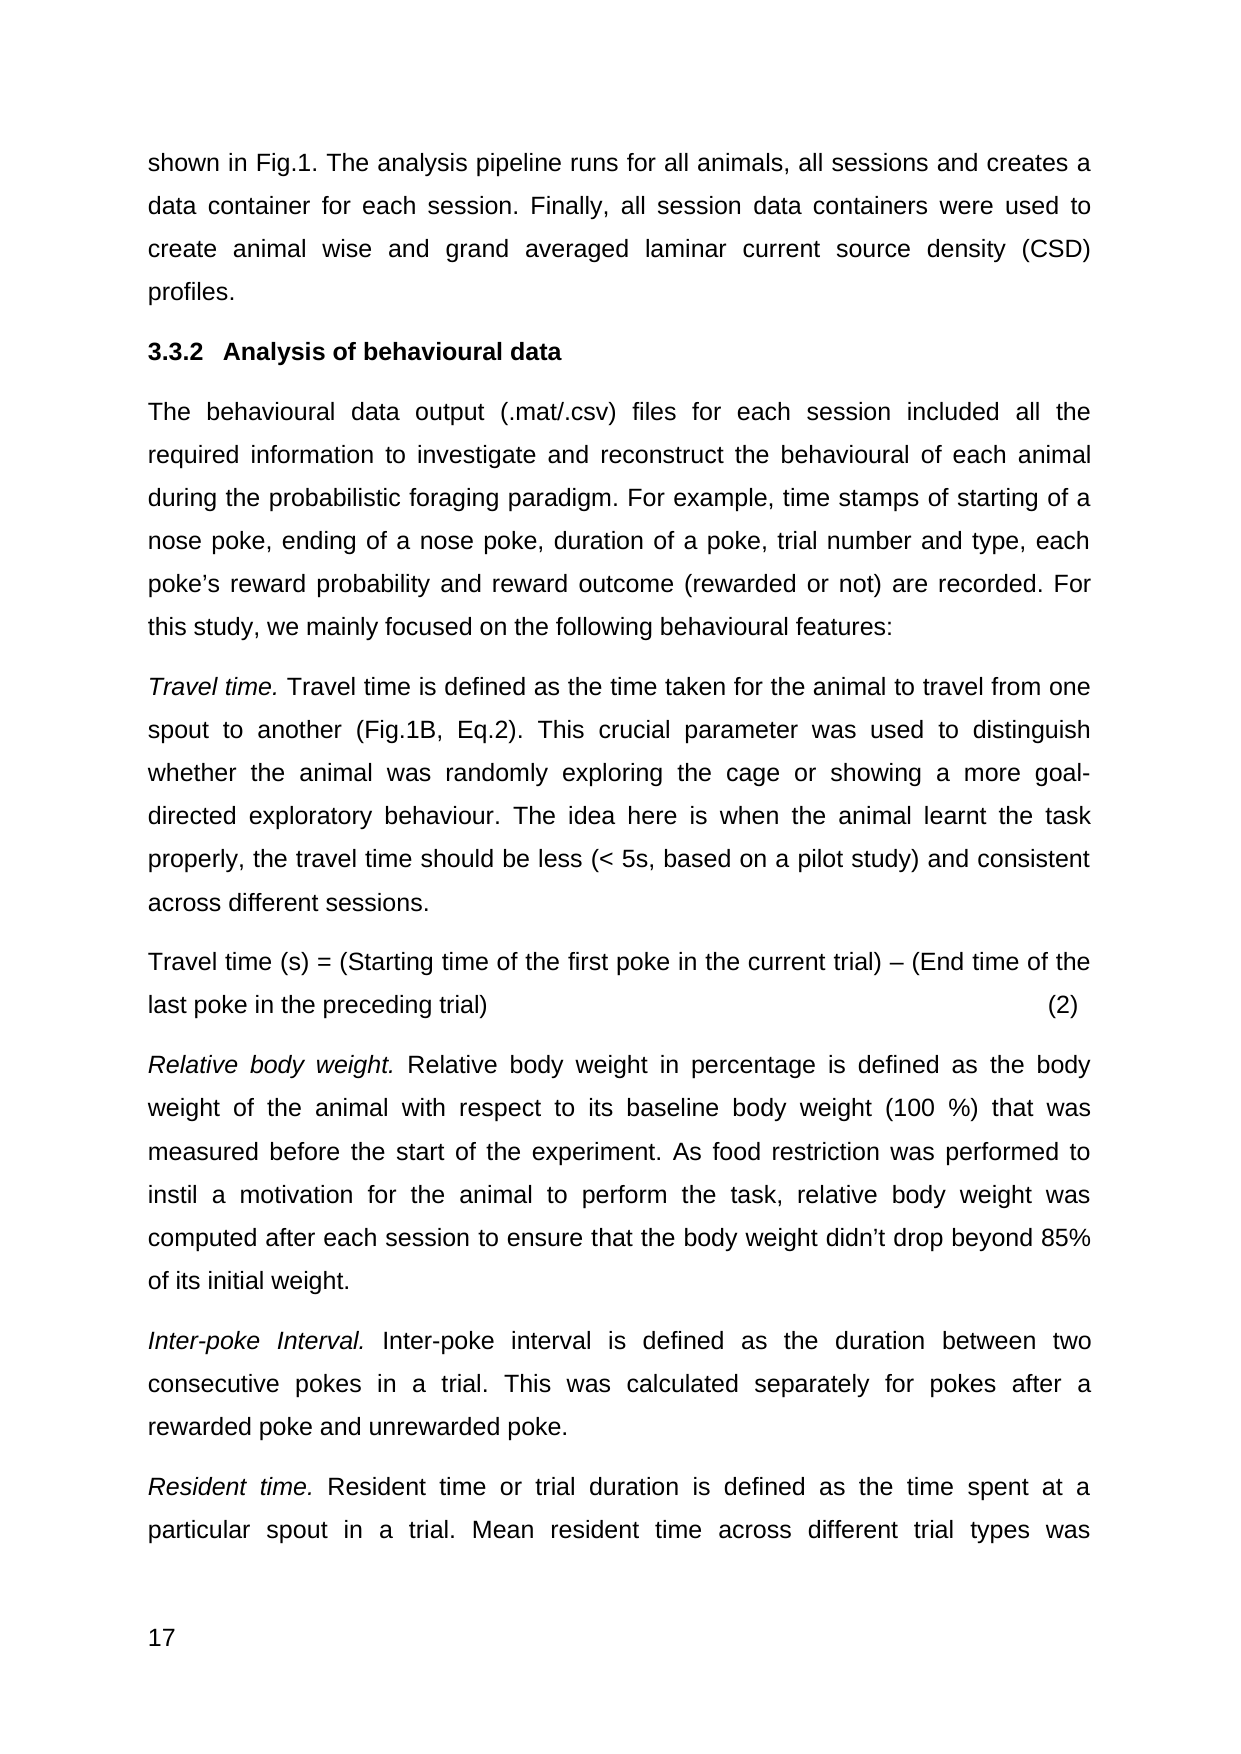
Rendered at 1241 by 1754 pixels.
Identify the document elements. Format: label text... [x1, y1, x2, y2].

text Relative body weight. Relative body weight in percentage is defined as the body weight of the animal with respect to its baseline body weight (100 %) that was measured before the start of the experiment. As food restriction was performed to instil a motivation for the animal to perform the task, relative body weight was computed after each session to ensure that the body weight didn’t drop beyond 85% of its initial weight. [148, 1050, 1093, 1295]
text Travel time (s) = (Starting time of the first poke in the current trial) – (End time of the last poke in the preceding trial) (2) [148, 947, 1093, 1019]
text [148, 148, 1093, 306]
subtitle Analysis of behavioural data [148, 337, 1093, 366]
text Travel time. Travel time is defined as the time taken for the animal to travel from one spout to another (Fig.1B, Eq.2). This crucial parameter was used to distinguish whether the animal was randomly exploring the cage or showing a more goal-directed exploratory behaviour. The idea here is when the animal learnt the task properly, the travel time should be less (< 5s, based on a pilot study) and consistent across different sessions. [148, 672, 1093, 916]
text Inter-poke Interval. Inter-poke interval is defined as the duration between two consecutive pokes in a trial. This was calculated separately for pokes after a rewarded poke and unrewarded poke. [148, 1326, 1093, 1441]
text The behavioural data output (.mat/.csv) files for each session included all the required information to investigate and reconstruct the behavioural of each animal during the probabilistic foraging paradigm. For example, time stamps of starting of a nose poke, ending of a nose poke, duration of a poke, trial number and type, each poke’s reward probability and reward outcome (rewarded or not) are recorded. For this study, we mainly focused on the following behavioural features: [148, 397, 1093, 641]
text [148, 1472, 1093, 1544]
